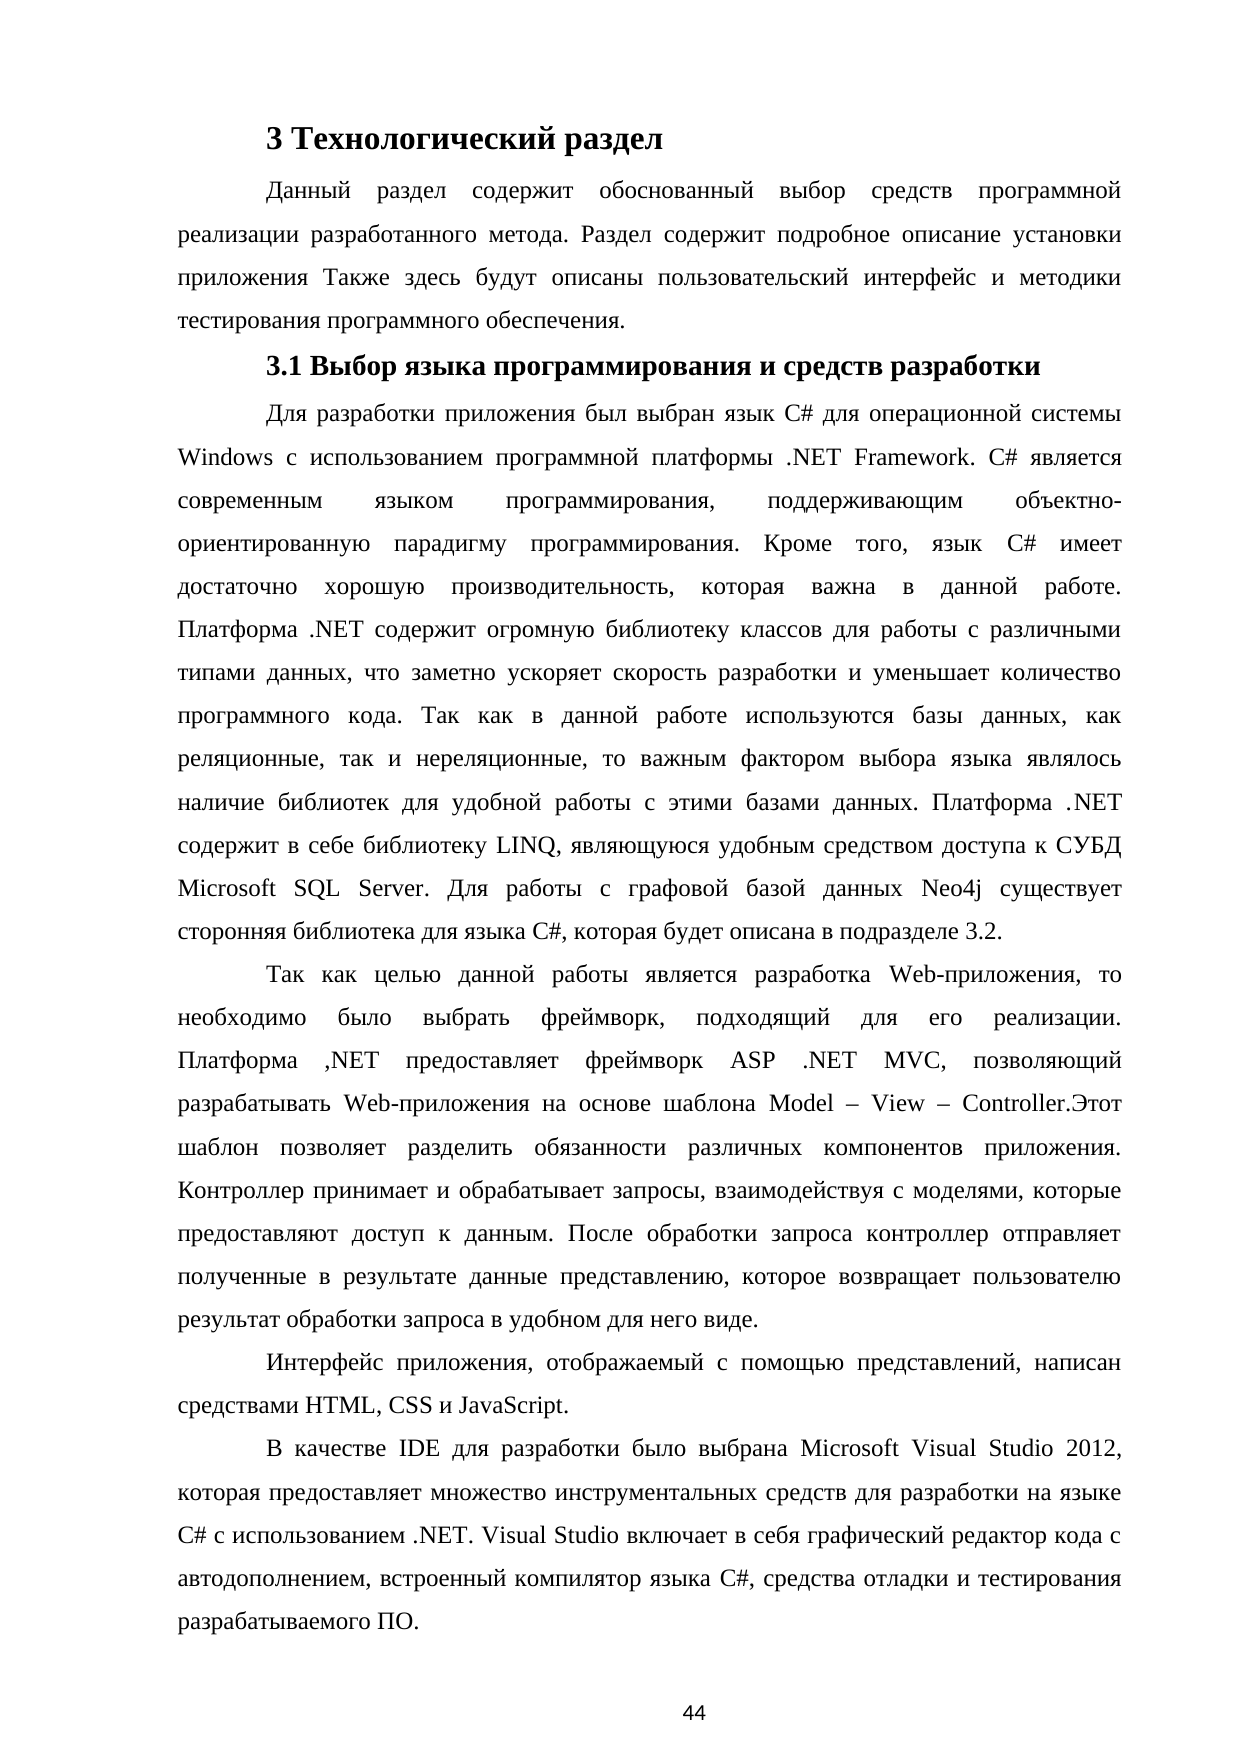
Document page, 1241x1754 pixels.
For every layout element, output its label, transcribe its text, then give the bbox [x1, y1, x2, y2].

list Технологический раздел [177, 118, 1122, 156]
text В качестве IDE для разработки было выбрана Microsoft Visual Studio 2012, которая предоставляет множество инструментальных средств для разработки на языке C# с использованием .NET. Visual Studio включает в себя графический редактор кода с автодополнением, встроенный компилятор языка C#, средства отладки и тестирования разрабатываемого ПО. [177, 1433, 1122, 1635]
text Так как целью данной работы является разработка Web-приложения, то необходимо было выбрать фреймворк, подходящий для его реализации. Платформа ,NET предоставляет фреймворк ASP .NET MVC, позволяющий разрабатывать Web-приложения на основе шаблона Model – View – Controller.Этот шаблон позволяет разделить обязанности различных компонентов приложения. Контроллер принимает и обрабатывает запросы, взаимодействуя с моделями, которые предоставляют доступ к данным. После обработки запроса контроллер отправляет полученные в результате данные представлению, которое возвращает пользователю результат обработки запроса в удобном для него виде. [177, 959, 1122, 1333]
text Данный раздел содержит обоснованный выбор средств программной реализации разработанного метода. Раздел содержит подробное описание установки приложения Также здесь будут описаны пользовательский интерфейс и методики тестирования программного обеспечения. [177, 176, 1122, 334]
text Интерфейс приложения, отображаемый с помощью представлений, написан средствами HTML, CSS и JavaScript. [177, 1347, 1122, 1419]
list Выбор языка программирования и средств разработки [177, 348, 1122, 382]
text Для разработки приложения был выбран язык С# для операционной системы Windows с использованием программной платформы .NET Framework. C# является современным языком программирования, поддерживающим объектно-ориентированную парадигму программирования. Кроме того, язык C# имеет достаточно хорошую производительность, которая важна в данной работе. Платформа .NET содержит огромную библиотеку классов для работы с различными типами данных, что заметно ускоряет скорость разработки и уменьшает количество программного кода. Так как в данной работе используются базы данных, как реляционные, так и нереляционные, то важным фактором выбора языка являлось наличие библиотек для удобной работы с этими базами данных. Платформа .NET содержит в себе библиотеку LINQ, являющуюся удобным средством доступа к СУБД Microsoft SQL Server. Для работы с графовой базой данных Neo4j существует сторонняя библиотека для языка C#, которая будет описана в подразделе 3.2. [177, 398, 1122, 945]
